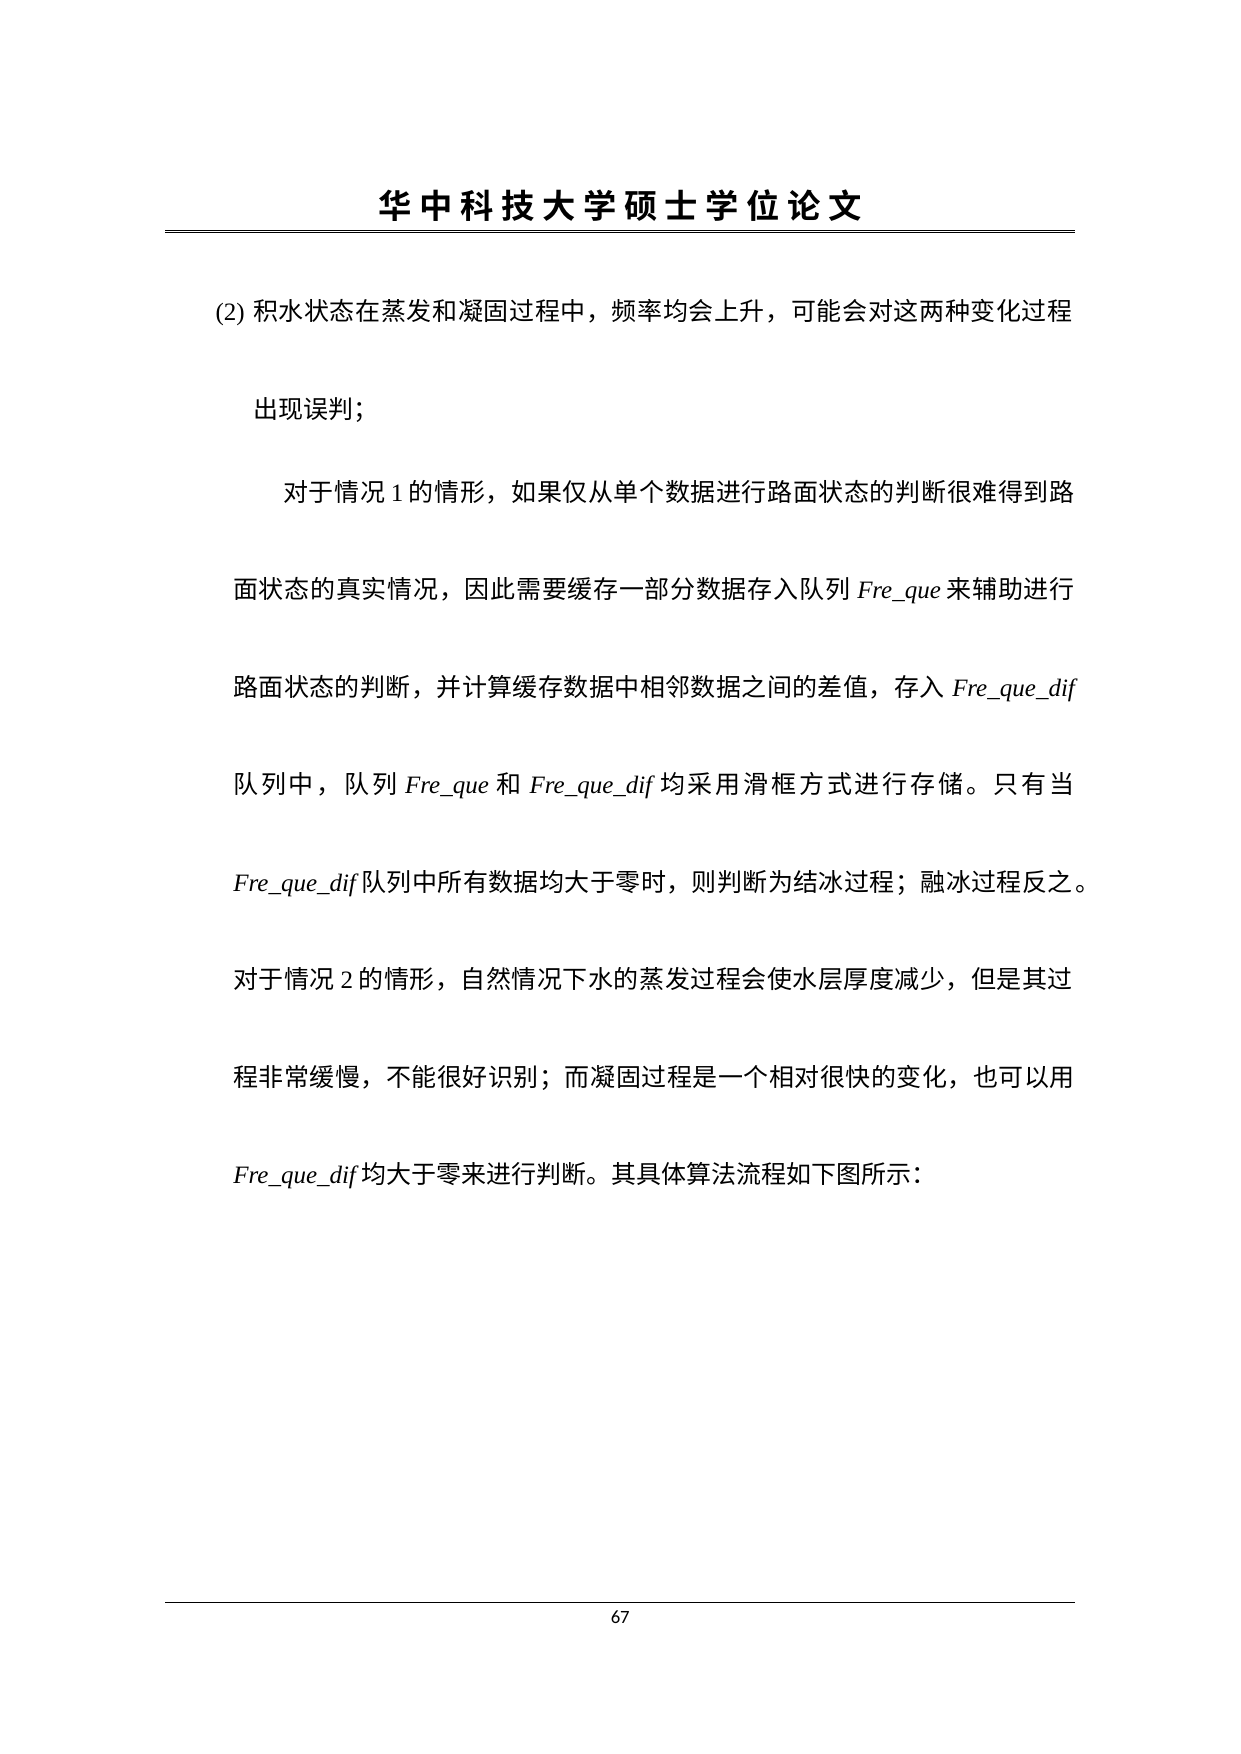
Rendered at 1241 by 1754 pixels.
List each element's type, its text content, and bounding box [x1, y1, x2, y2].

text 对于情况1的情形，如果仅从单个数据进行路面状态的判断很难得到路面状态的真实情况，因此需要缓存一部分数据存入队列Fre_que来辅助进行路面状态的判断，并计算缓存数据中相邻数据之间的差值，存入Fre_que_dif队列中，队列Fre_que和Fre_que_dif均采用滑框方式进行存储。只有当Fre_que_dif队列中所有数据均大于零时，则判断为结冰过程；融冰过程反之。对于情况2的情形，自然情况下水的蒸发过程会使水层厚度减少，但是其过程非常缓慢，不能很好识别；而凝固过程是一个相对很快的变化，也可以用Fre_que_dif均大于零来进行判断。其具体算法流程如下图所示： [233, 458, 1075, 1205]
list 积水状态在蒸发和凝固过程中，频率均会上升，可能会对这两种变化过程出现误判； [215, 277, 1075, 440]
